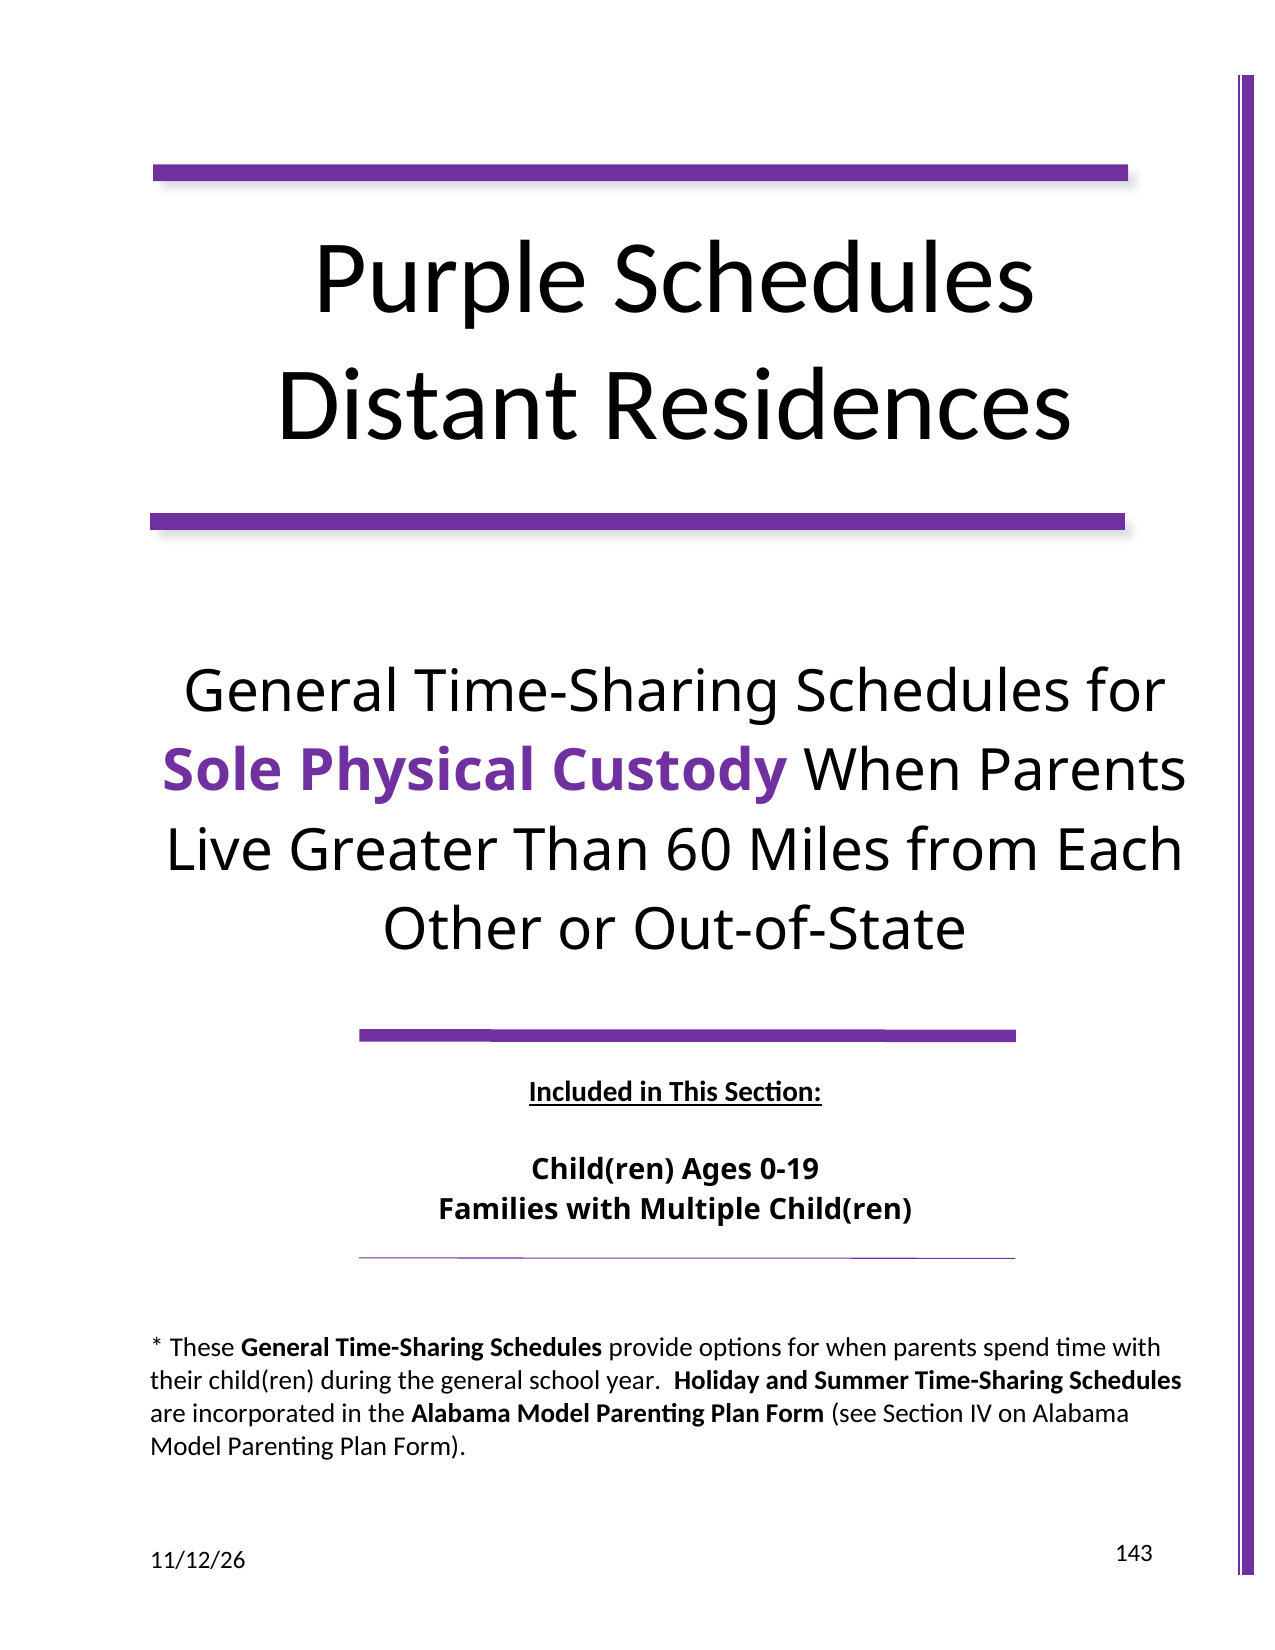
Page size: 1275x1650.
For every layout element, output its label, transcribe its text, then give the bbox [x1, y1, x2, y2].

subtitle General Time-Sharing Schedules for Sole Physical Custody When Parents Live Greater Than 60 Miles from Each Other or Out-of-State [150, 648, 1200, 966]
text Included in This Section: [150, 1073, 1200, 1109]
text * These General Time-Sharing Schedules provide options for when parents spend time with their child(ren) during the general school year. Holiday and Summer Time-Sharing Schedules are incorporated in the Alabama Model Parenting Plan Form (see Section IV on Alabama Model Parenting Plan Form). [150, 1330, 1200, 1462]
text Families with Multiple Child(ren) [150, 1188, 1200, 1228]
text Child(ren) Ages 0-19 [150, 1149, 1200, 1188]
subtitle Purple Schedules [150, 211, 1200, 338]
subtitle Distant Residences [150, 338, 1200, 465]
